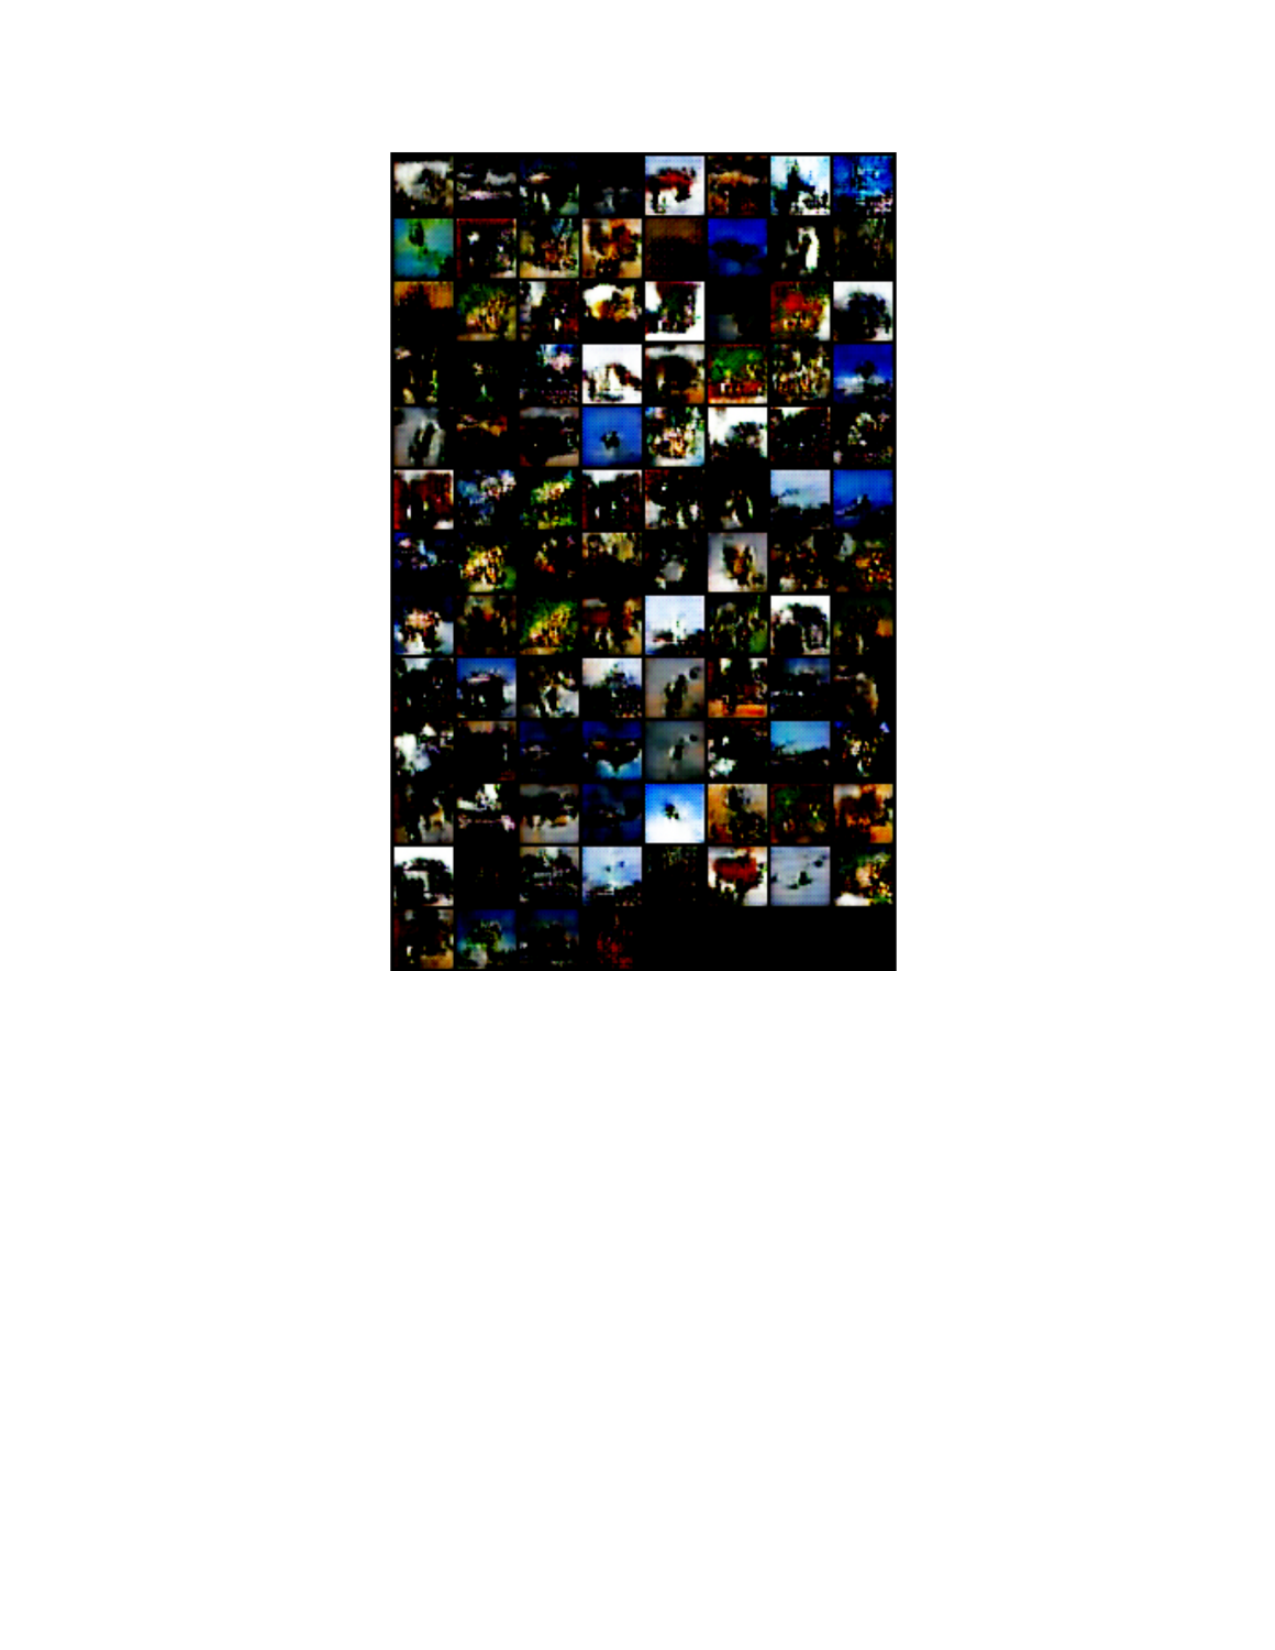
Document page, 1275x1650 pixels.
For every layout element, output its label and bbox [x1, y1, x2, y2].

picture [388, 150, 899, 971]
